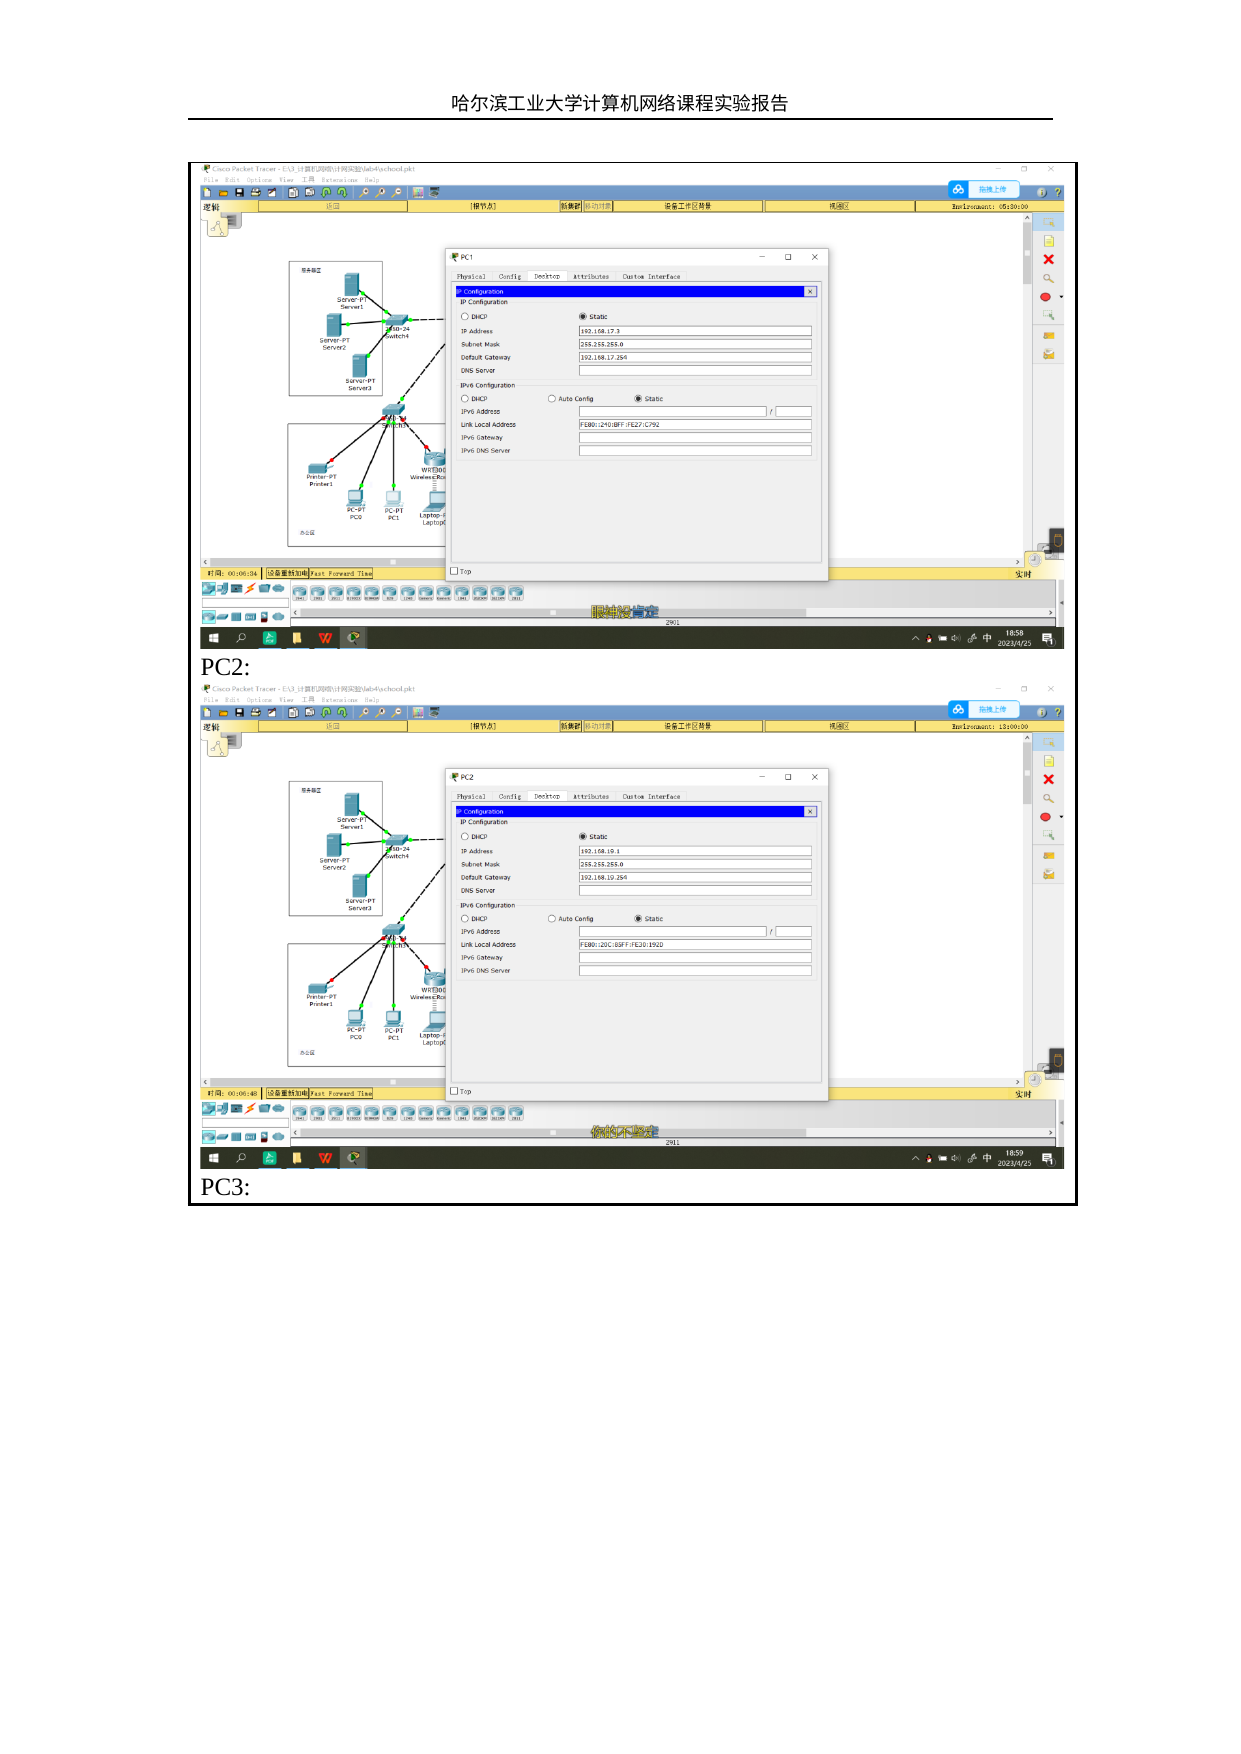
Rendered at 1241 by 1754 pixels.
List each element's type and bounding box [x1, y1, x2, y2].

picture [200, 683, 1065, 1169]
table_cell [191, 163, 1075, 1203]
picture [200, 163, 1065, 649]
